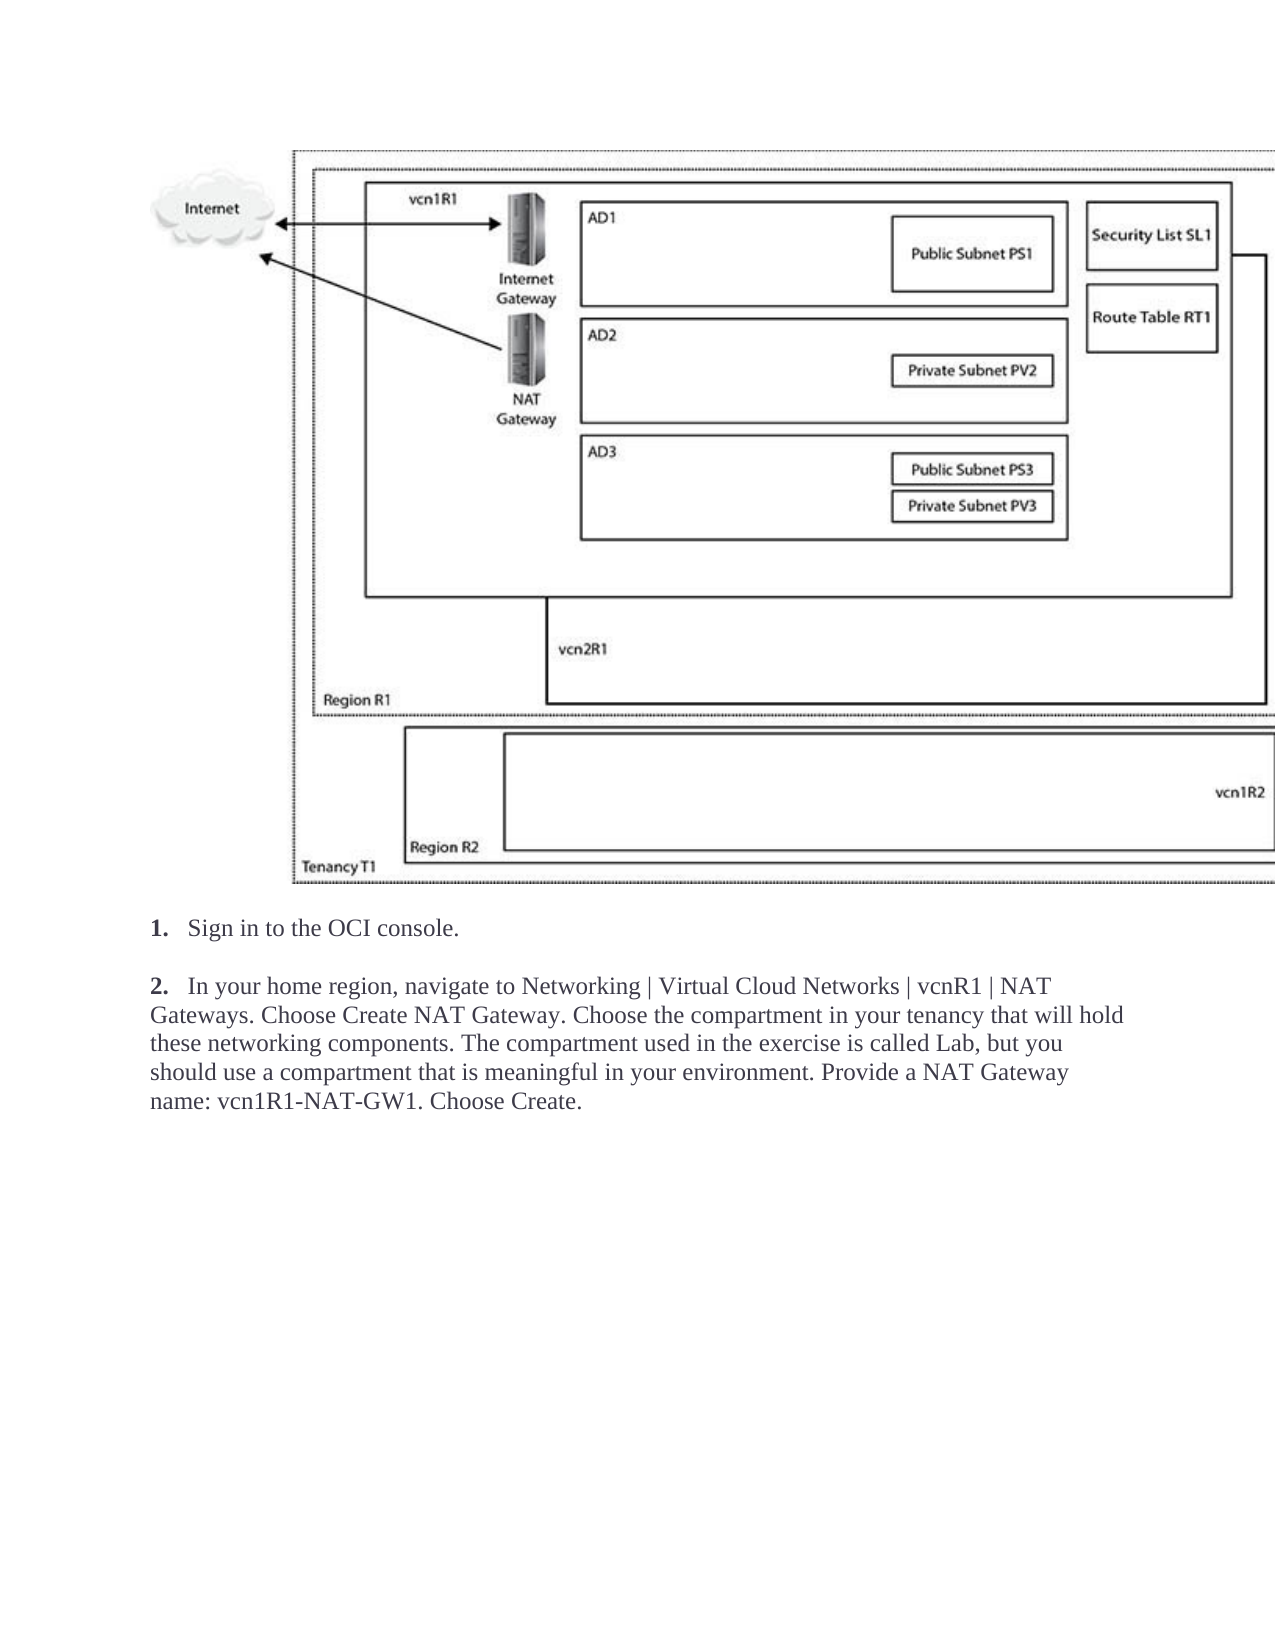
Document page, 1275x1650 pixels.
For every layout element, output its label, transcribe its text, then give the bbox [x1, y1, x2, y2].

picture [150, 150, 1275, 884]
text 1. Sign in to the OCI console. [150, 913, 1125, 942]
text 2. In your home region, navigate to Networking | Virtual Cloud Networks | vcnR1 | NAT Gateways. Choose Create NAT Gateway. Choose the compartment in your tenancy that will hold these networking components. The compartment used in the exercise is called Lab, but you should use a compartment that is meaningful in your environment. Provide a NAT Gateway name: vcn1R1-NAT-GW1. Choose Create. [150, 971, 1125, 1115]
